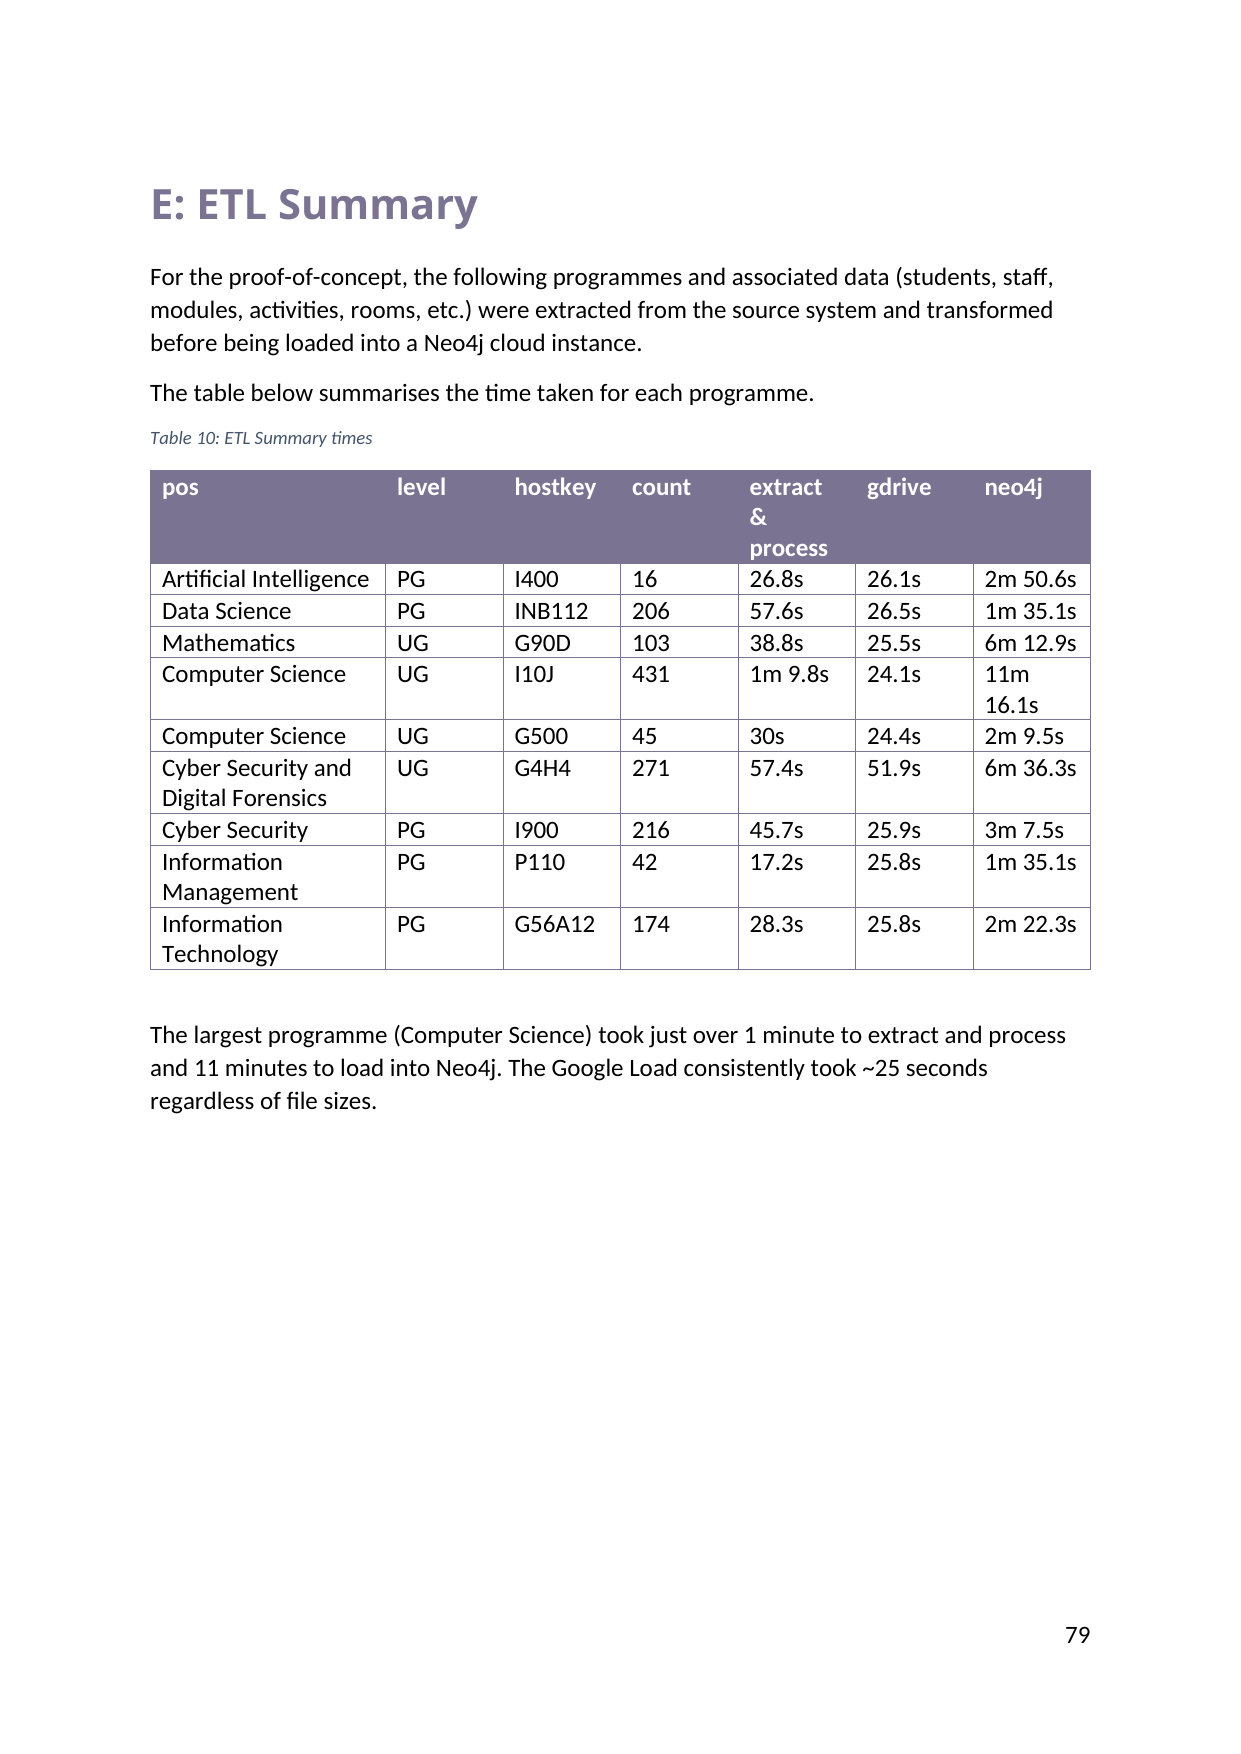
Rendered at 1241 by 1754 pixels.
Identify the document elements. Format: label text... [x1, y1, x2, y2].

table_header pos [151, 471, 385, 563]
table_cell 42 [621, 846, 738, 907]
table_header gdrive [856, 471, 973, 563]
table_header count [621, 471, 738, 563]
table_cell G500 [504, 720, 620, 751]
table_cell UG [386, 658, 503, 719]
table_cell PG [386, 846, 503, 907]
table_cell 2m 9.5s [974, 720, 1090, 751]
table_cell Computer Science [151, 720, 385, 751]
table_cell 26.1s [856, 564, 973, 594]
table_cell 45.7s [739, 814, 855, 844]
table_cell Cyber Security and Digital Forensics [151, 752, 385, 813]
table_cell 16 [621, 564, 738, 594]
table_header level [386, 471, 503, 563]
table_cell 103 [621, 627, 738, 657]
table_header hostkey [504, 471, 620, 563]
table_cell Information Technology [151, 908, 385, 969]
table_cell 25.9s [856, 814, 973, 844]
table_cell Mathematics [151, 627, 385, 657]
table_cell 24.1s [856, 658, 973, 719]
table_cell UG [386, 752, 503, 813]
table_cell 30s [739, 720, 855, 751]
text For the proof-of-concept, the following programmes and associated data (students, staff, modules, activities, rooms, etc.) were extracted from the source system and transformed before being loaded into a Neo4j cloud instance. [150, 261, 1090, 358]
table_cell 57.6s [739, 595, 855, 626]
table_cell P110 [504, 846, 620, 907]
table_cell 1m 35.1s [974, 846, 1090, 907]
table_cell UG [386, 627, 503, 657]
table_cell 216 [621, 814, 738, 844]
table_cell 1m 35.1s [974, 595, 1090, 626]
table_cell 26.5s [856, 595, 973, 626]
table_header neo4j [974, 471, 1090, 563]
table_cell 25.8s [856, 846, 973, 907]
table_cell 24.4s [856, 720, 973, 751]
table_cell Cyber Security [151, 814, 385, 844]
table_cell I10J [504, 658, 620, 719]
table_cell I900 [504, 814, 620, 844]
table_cell PG [386, 595, 503, 626]
table_cell Artificial Intelligence [151, 564, 385, 594]
subtitle E: ETL Summary [150, 175, 1090, 232]
table_cell 26.8s [739, 564, 855, 594]
table_cell 3m 7.5s [974, 814, 1090, 844]
table_cell 6m 12.9s [974, 627, 1090, 657]
table_cell 2m 22.3s [974, 908, 1090, 969]
table_cell G56A12 [504, 908, 620, 969]
table_cell INB112 [504, 595, 620, 626]
table_cell 206 [621, 595, 738, 626]
table_cell I400 [504, 564, 620, 594]
table_cell Data Science [151, 595, 385, 626]
table_cell UG [386, 720, 503, 751]
table_cell 25.8s [856, 908, 973, 969]
table_cell 2m 50.6s [974, 564, 1090, 594]
table_cell 17.2s [739, 846, 855, 907]
text Table 10: ETL Summary times [150, 426, 1090, 449]
table_cell 38.8s [739, 627, 855, 657]
table_cell Information Management [151, 846, 385, 907]
table_cell 57.4s [739, 752, 855, 813]
table_cell 6m 36.3s [974, 752, 1090, 813]
text The largest programme (Computer Science) took just over 1 minute to extract and process and 11 minutes to load into Neo4j. The Google Load consistently took ~25 seconds regardless of file sizes. [150, 1019, 1090, 1116]
table_cell 11m 16.1s [974, 658, 1090, 719]
table_cell 25.5s [856, 627, 973, 657]
table_cell 431 [621, 658, 738, 719]
table_cell 1m 9.8s [739, 658, 855, 719]
table_cell 51.9s [856, 752, 973, 813]
table_cell 271 [621, 752, 738, 813]
table_cell G90D [504, 627, 620, 657]
table_cell 174 [621, 908, 738, 969]
text The table below summarises the time taken for each programme. [150, 377, 1090, 407]
table_cell PG [386, 564, 503, 594]
table_cell G4H4 [504, 752, 620, 813]
table_cell Computer Science [151, 658, 385, 719]
table_cell PG [386, 814, 503, 844]
table_cell PG [386, 908, 503, 969]
table_header extract & process [739, 471, 855, 563]
table_cell 28.3s [739, 908, 855, 969]
table_cell 45 [621, 720, 738, 751]
